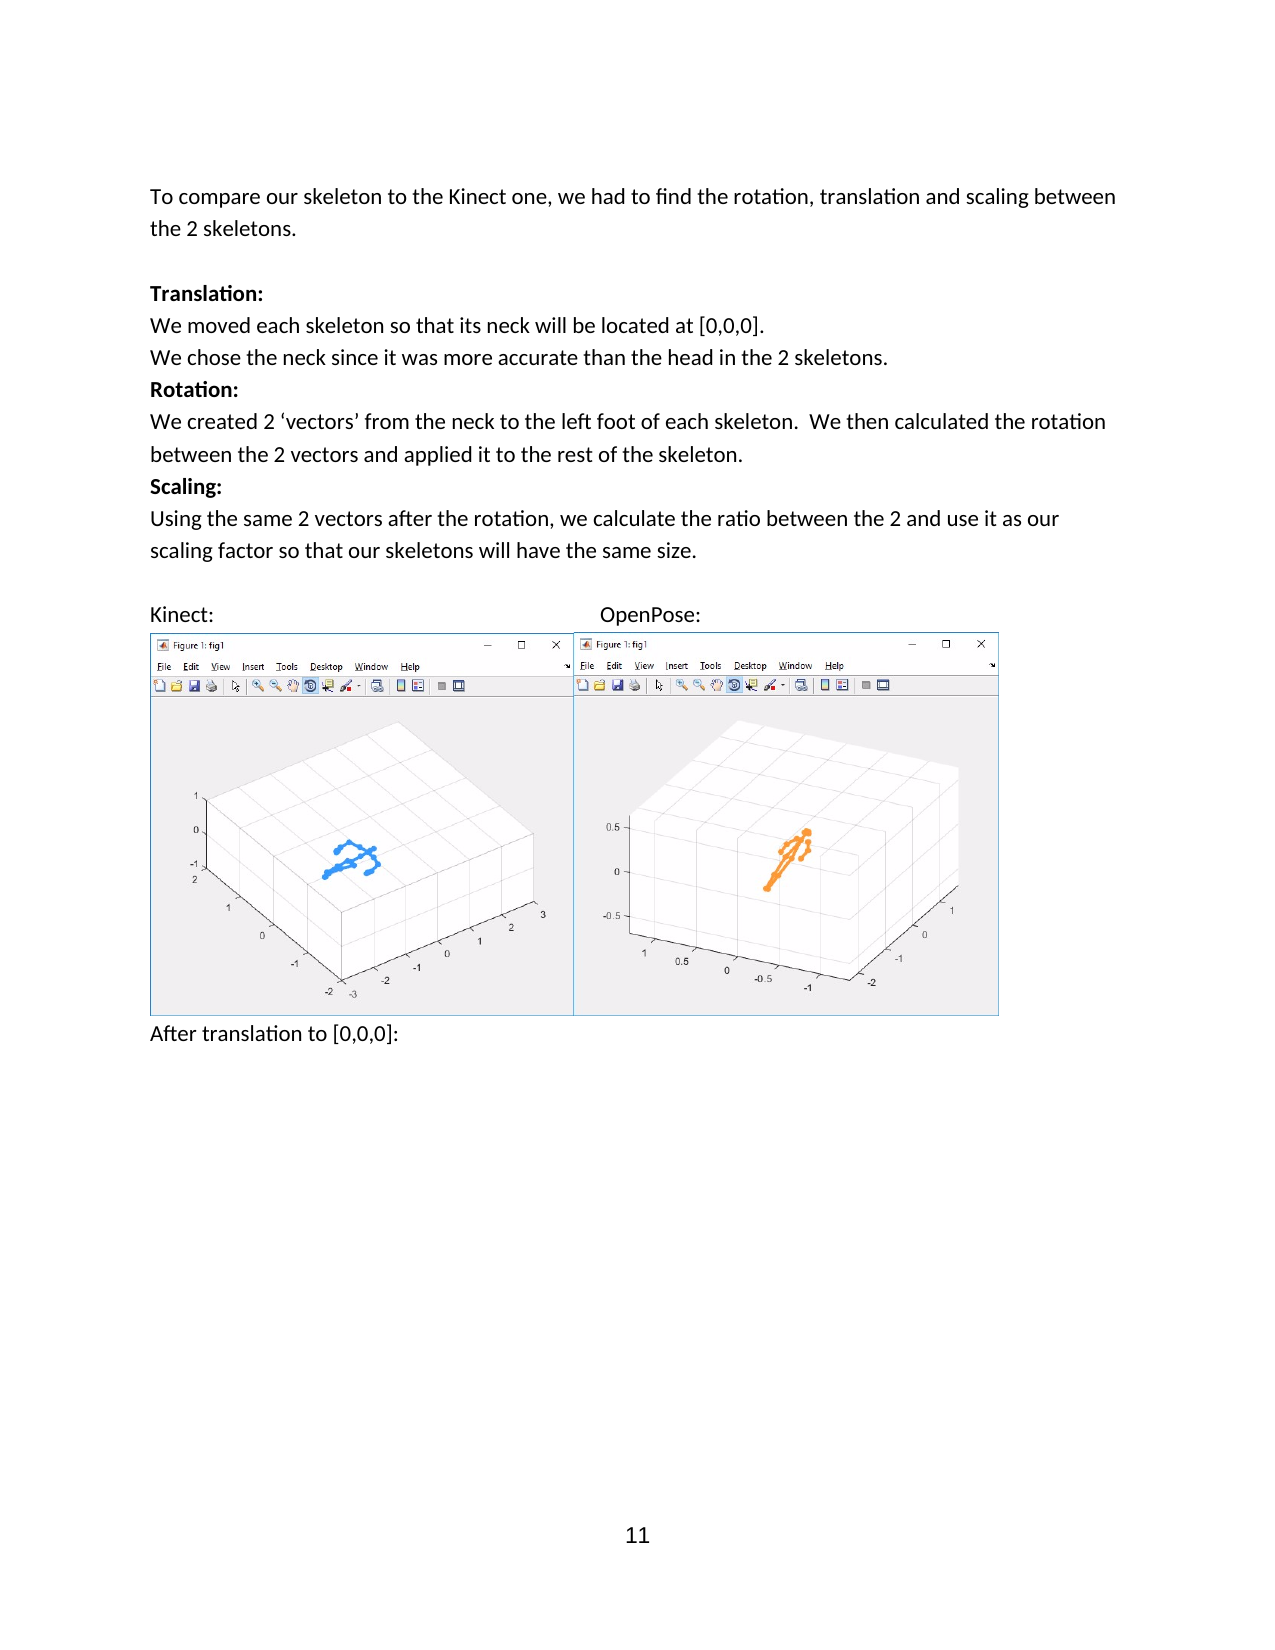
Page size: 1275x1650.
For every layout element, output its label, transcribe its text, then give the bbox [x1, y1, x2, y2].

text Scaling: [150, 472, 1125, 500]
text We chose the neck since it was more accurate than the head in the 2 skeletons. [150, 343, 1125, 371]
text After translation to [0,0,0]: [150, 1019, 1125, 1047]
text We moved each skeleton so that its neck will be located at [0,0,0]. [150, 311, 1125, 339]
text Kinect: OpenPose: [150, 601, 1125, 629]
picture [150, 632, 999, 1016]
text Using the same 2 vectors after the rotation, we calculate the ratio between the 2 and use it as our scaling factor so that our skeletons will have the same size. [150, 504, 1125, 564]
text We created 2 ‘vectors’ from the neck to the left foot of each skeleton. We then calculated the rotation between the 2 vectors and applied it to the rest of the skeleton. [150, 407, 1125, 468]
text Rotation: [150, 375, 1125, 403]
text To compare our skeleton to the Kinect one, we had to find the rotation, translation and scaling between the 2 skeletons. [150, 182, 1125, 242]
text Translation: [150, 279, 1125, 307]
